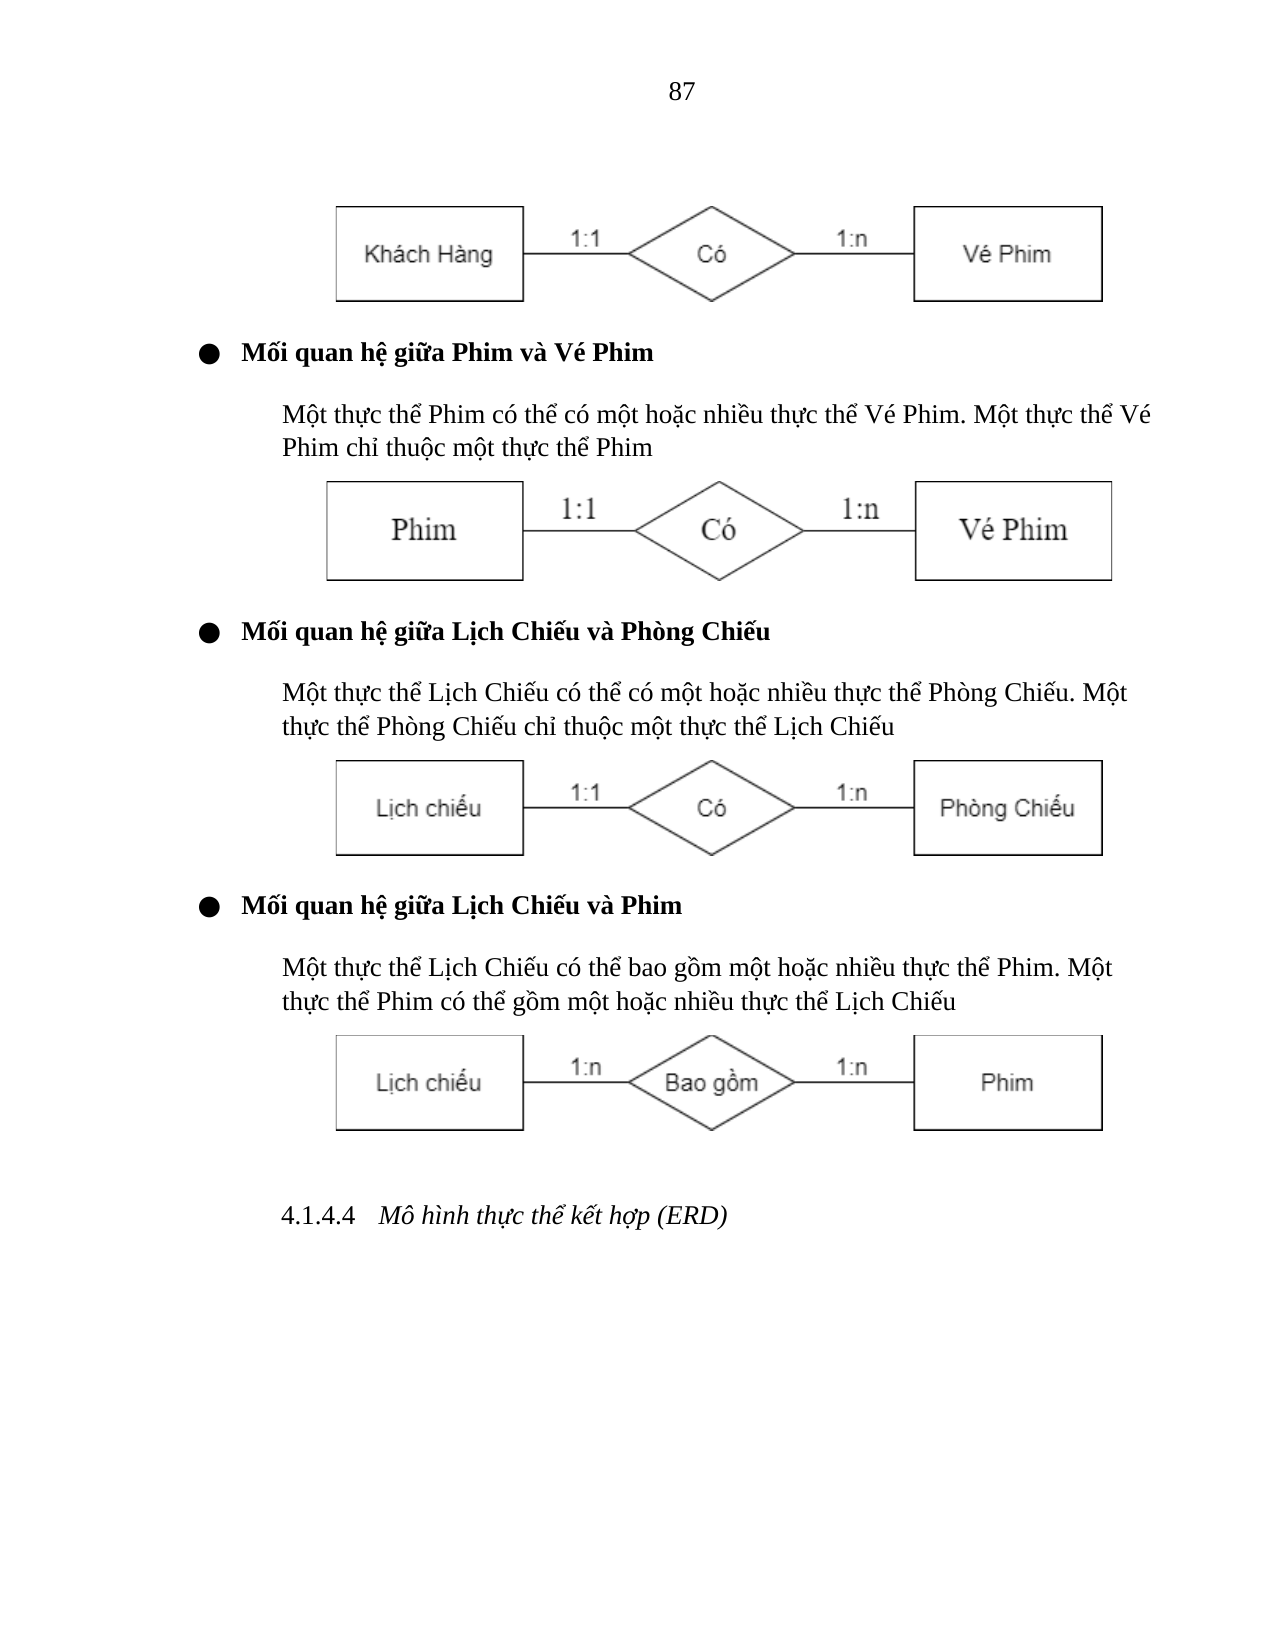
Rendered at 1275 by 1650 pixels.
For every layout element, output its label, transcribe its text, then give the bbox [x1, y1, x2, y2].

text Một thực thể Phim có thể có một hoặc nhiều thực thể Vé Phim. Một thực thể Vé Phim chỉ thuộc một thực thể Phim [282, 398, 1157, 462]
list Mô hình thực thể kết hợp (ERD) [281, 1199, 1157, 1231]
picture [335, 760, 1103, 856]
picture [326, 481, 1113, 581]
text Một thực thể Lịch Chiếu có thể bao gồm một hoặc nhiều thực thể Phim. Một thực thể Phim có thể gồm một hoặc nhiều thực thể Lịch Chiếu [282, 951, 1157, 1016]
picture [335, 1035, 1103, 1131]
list Mối quan hệ giữa Phim và Vé Phim [197, 321, 1157, 377]
picture [335, 206, 1103, 302]
text Một thực thể Lịch Chiếu có thể có một hoặc nhiều thực thể Phòng Chiếu. Một thực thể Phòng Chiếu chỉ thuộc một thực thể Lịch Chiếu [282, 676, 1157, 741]
list Mối quan hệ giữa Lịch Chiếu và Phòng Chiếu [197, 600, 1157, 655]
list Mối quan hệ giữa Lịch Chiếu và Phim [197, 874, 1157, 930]
